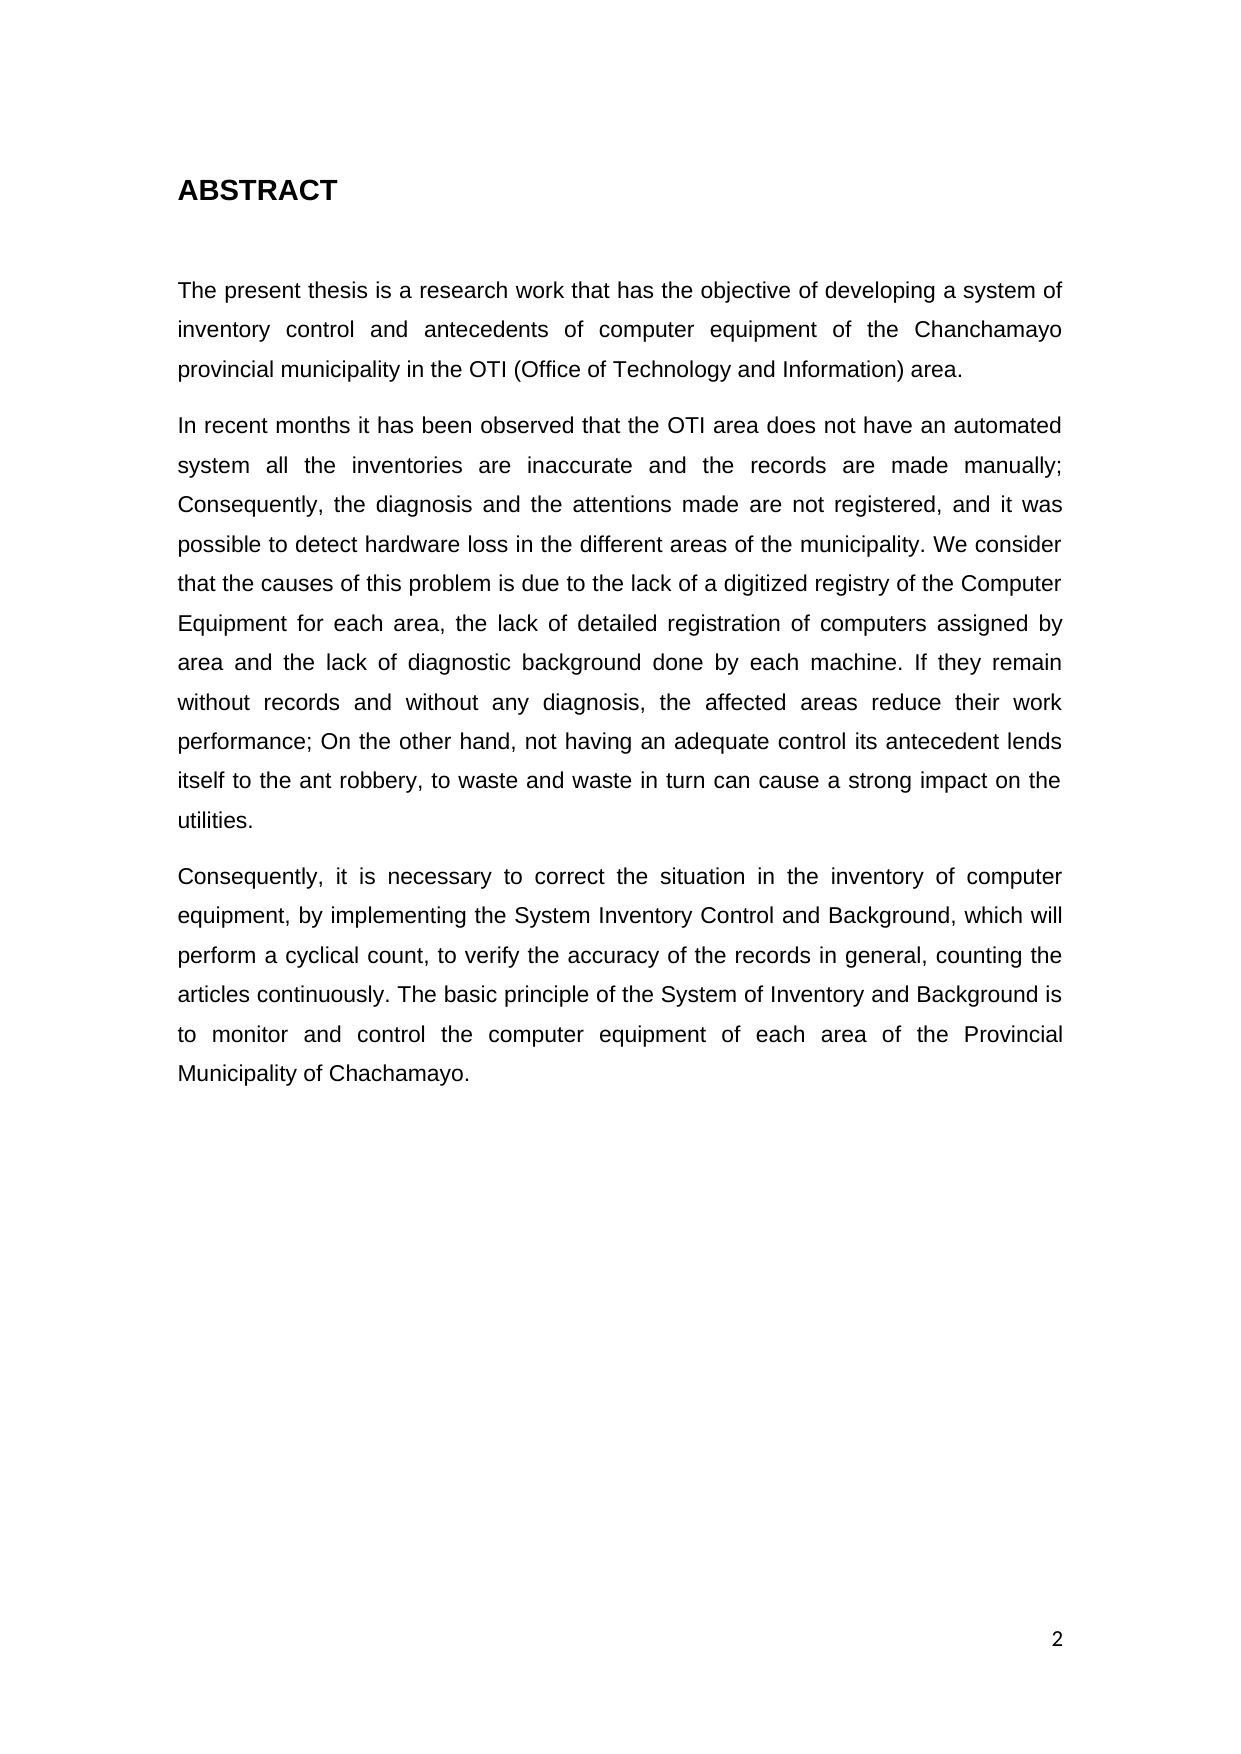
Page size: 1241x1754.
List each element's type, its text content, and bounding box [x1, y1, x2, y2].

text Consequently, it is necessary to correct the situation in the inventory of computer equipment, by implementing the System Inventory Control and Background, which will perform a cyclical count, to verify the accuracy of the records in general, counting the articles continuously. The basic principle of the System of Inventory and Background is to monitor and control the computer equipment of each area of ​​the Provincial Municipality of Chachamayo. [177, 863, 1063, 1087]
subtitle ABSTRACT [177, 173, 1063, 206]
text The present thesis is a research work that has the objective of developing a system of inventory control and antecedents of computer equipment of the Chanchamayo provincial municipality in the OTI (Office of Technology and Information) area. [177, 277, 1063, 382]
text In recent months it has been observed that the OTI area does not have an automated system all the inventories are inaccurate and the records are made manually; Consequently, the diagnosis and the attentions made are not registered, and it was possible to detect hardware loss in the different areas of the municipality. We consider that the causes of this problem is due to the lack of a digitized registry of the Computer Equipment for each area, the lack of detailed registration of computers assigned by area and the lack of diagnostic background done by each machine. If they remain without records and without any diagnosis, the affected areas reduce their work performance; On the other hand, not having an adequate control its antecedent lends itself to the ant robbery, to waste and waste in turn can cause a strong impact on the utilities. [177, 412, 1063, 833]
